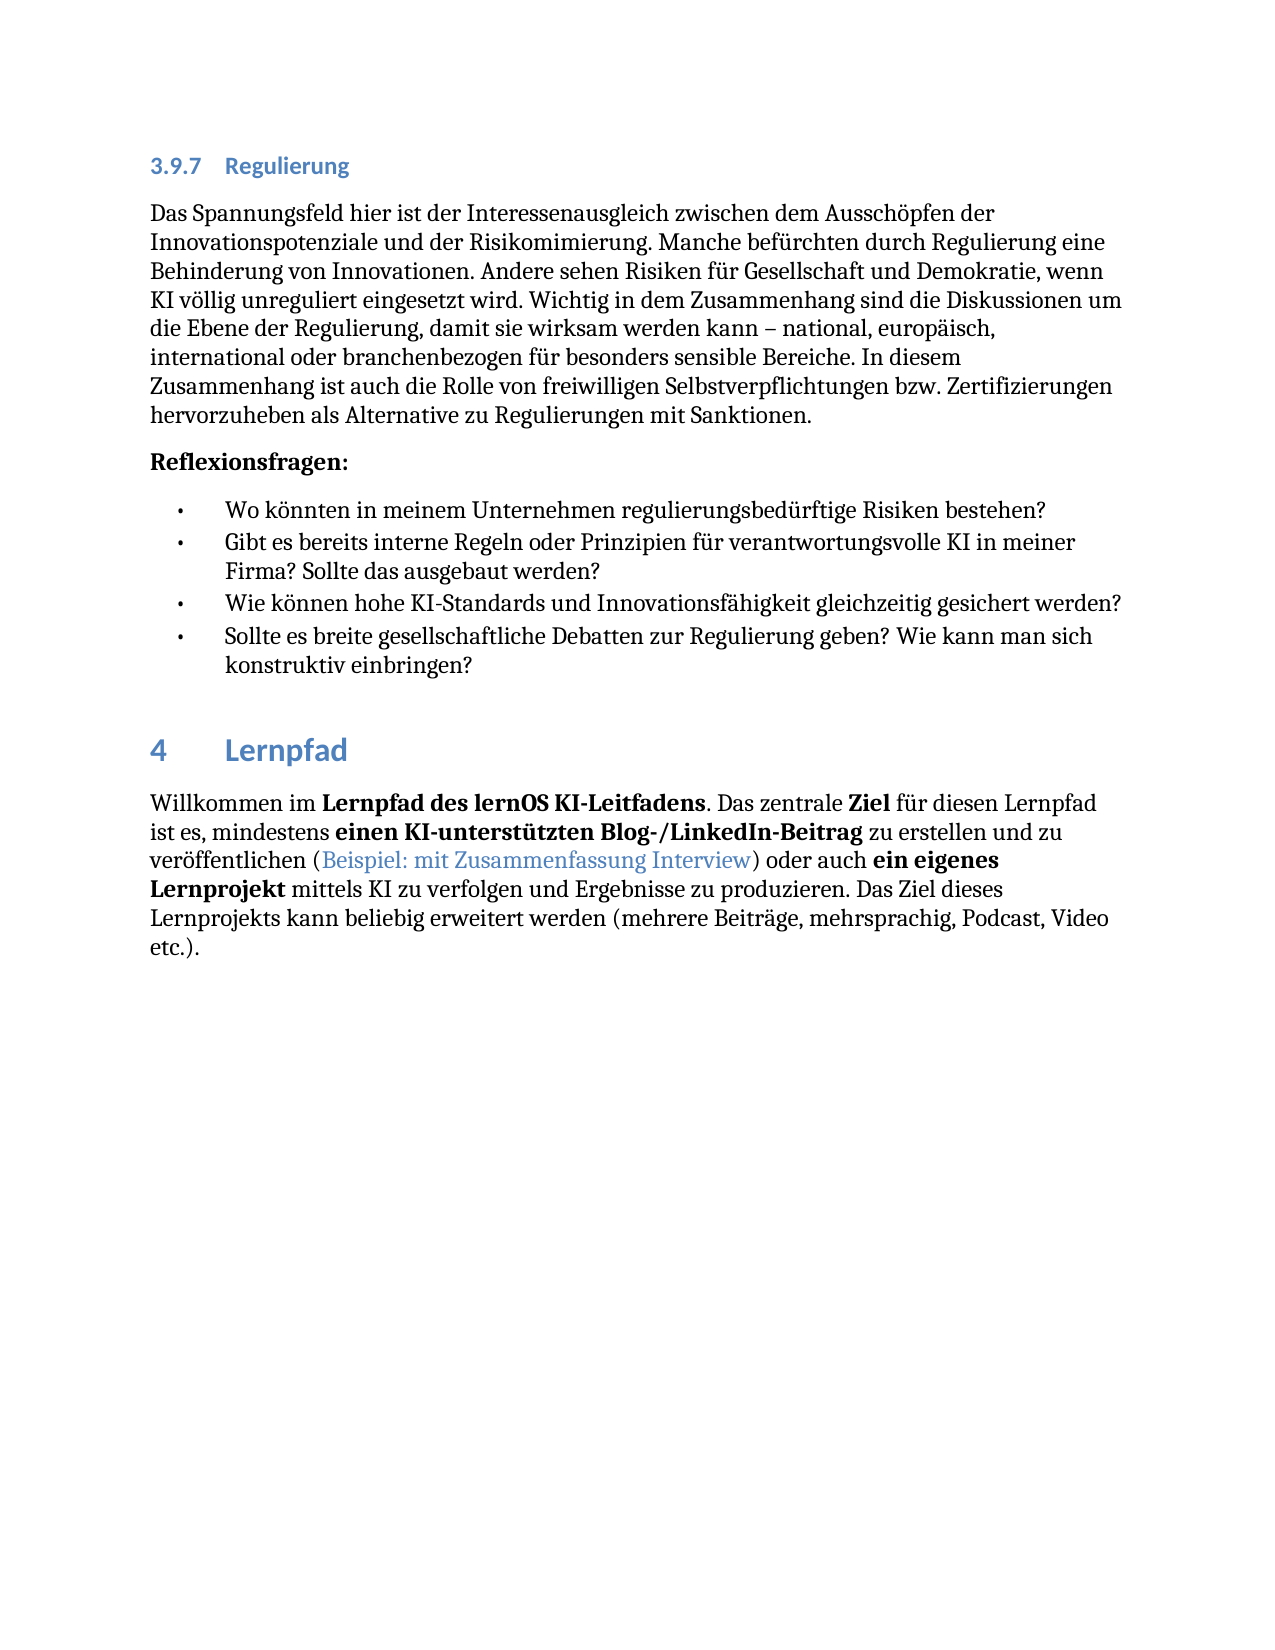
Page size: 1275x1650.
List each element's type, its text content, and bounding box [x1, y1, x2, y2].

subtitle 3.9.7 Regulierung [150, 150, 1125, 181]
text Willkommen im Lernpfad des lernOS KI-Leitfadens. Das zentrale Ziel für diesen Lernpfad ist es, mindestens einen KI-unterstützten Blog-/LinkedIn-Beitrag zu erstellen und zu veröffentlichen (Beispiel: mit Zusammenfassung Interview) oder auch ein eigenes Lernprojekt mittels KI zu verfolgen und Ergebnisse zu produzieren. Das Ziel dieses Lernprojekts kann beliebig erweitert werden (mehrere Beiträge, mehrsprachig, Podcast, Video etc.). [150, 789, 1125, 961]
text Das Spannungsfeld hier ist der Interessenausgleich zwischen dem Ausschöpfen der Innovationspotenziale und der Risikomimierung. Manche befürchten durch Regulierung eine Behinderung von Innovationen. Andere sehen Risiken für Gesellschaft und Demokratie, wenn KI völlig unreguliert eingesetzt wird. Wichtig in dem Zusammenhang sind die Diskussionen um die Ebene der Regulierung, damit sie wirksam werden kann – national, europäisch, international oder branchenbezogen für besonders sensible Bereiche. In diesem Zusammenhang ist auch die Rolle von freiwilligen Selbstverpflichtungen bzw. Zertifizierungen hervorzuheben als Alternative zu Regulierungen mit Sanktionen. [150, 199, 1125, 429]
list Gibt es bereits interne Regeln oder Prinzipien für verantwortungsvolle KI in meiner Firma? Sollte das ausgebaut werden? [175, 528, 1125, 586]
list Wie können hohe KI-Standards und Innovationsfähigkeit gleichzeitig gesichert werden? [175, 589, 1125, 618]
text Reflexionsfragen: [150, 448, 1125, 477]
list Wo könnten in meinem Unternehmen regulierungsbedürftige Risiken bestehen? [175, 496, 1125, 524]
subtitle 4 Lernpfad [150, 729, 1125, 770]
list Sollte es breite gesellschaftliche Debatten zur Regulierung geben? Wie kann man sich konstruktiv einbringen? [175, 622, 1125, 679]
